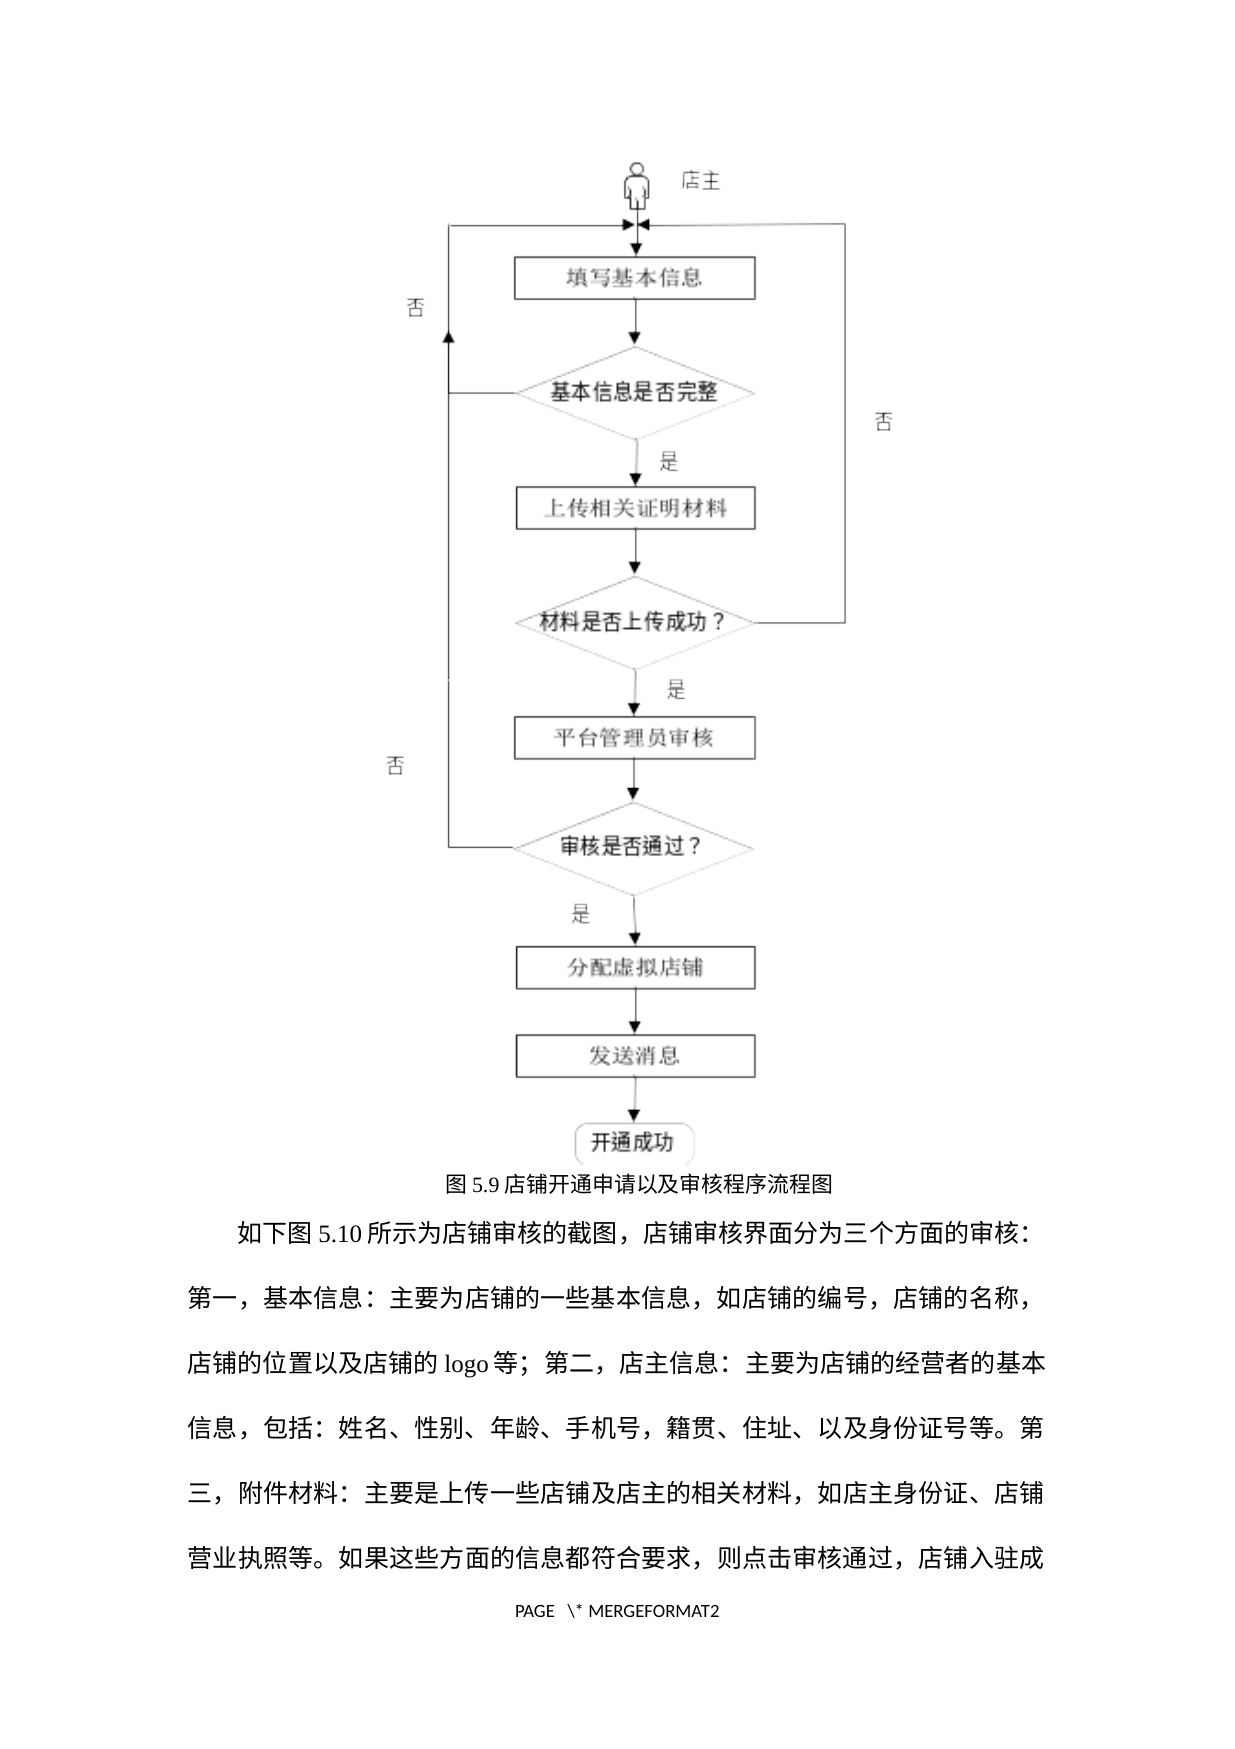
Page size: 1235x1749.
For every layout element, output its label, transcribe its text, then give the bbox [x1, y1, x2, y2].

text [187, 1199, 1047, 1589]
text 图5.9 店铺开通申请以及审核程序流程图 [187, 1167, 1047, 1199]
